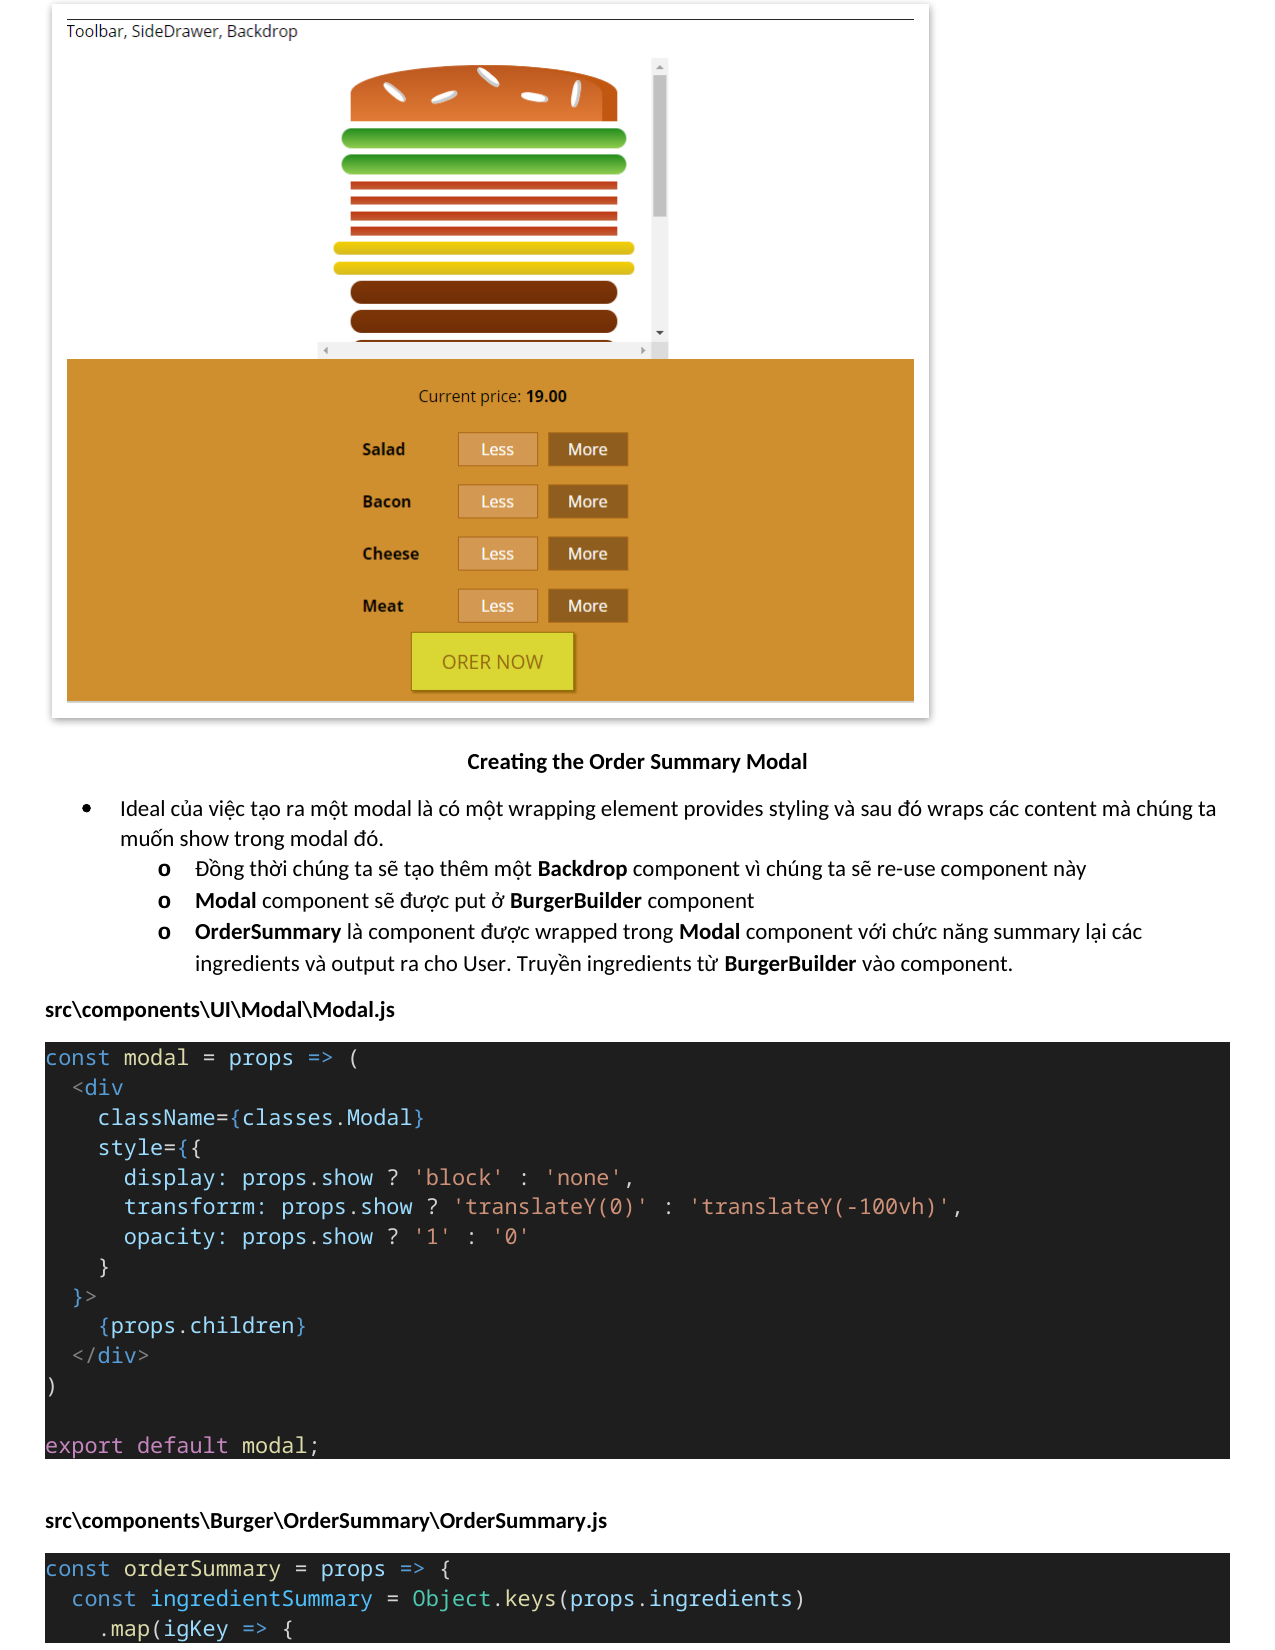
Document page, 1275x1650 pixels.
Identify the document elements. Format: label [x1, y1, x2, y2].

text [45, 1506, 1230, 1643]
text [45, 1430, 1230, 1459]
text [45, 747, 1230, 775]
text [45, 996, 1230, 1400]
picture [67, 19, 914, 703]
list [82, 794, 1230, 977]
